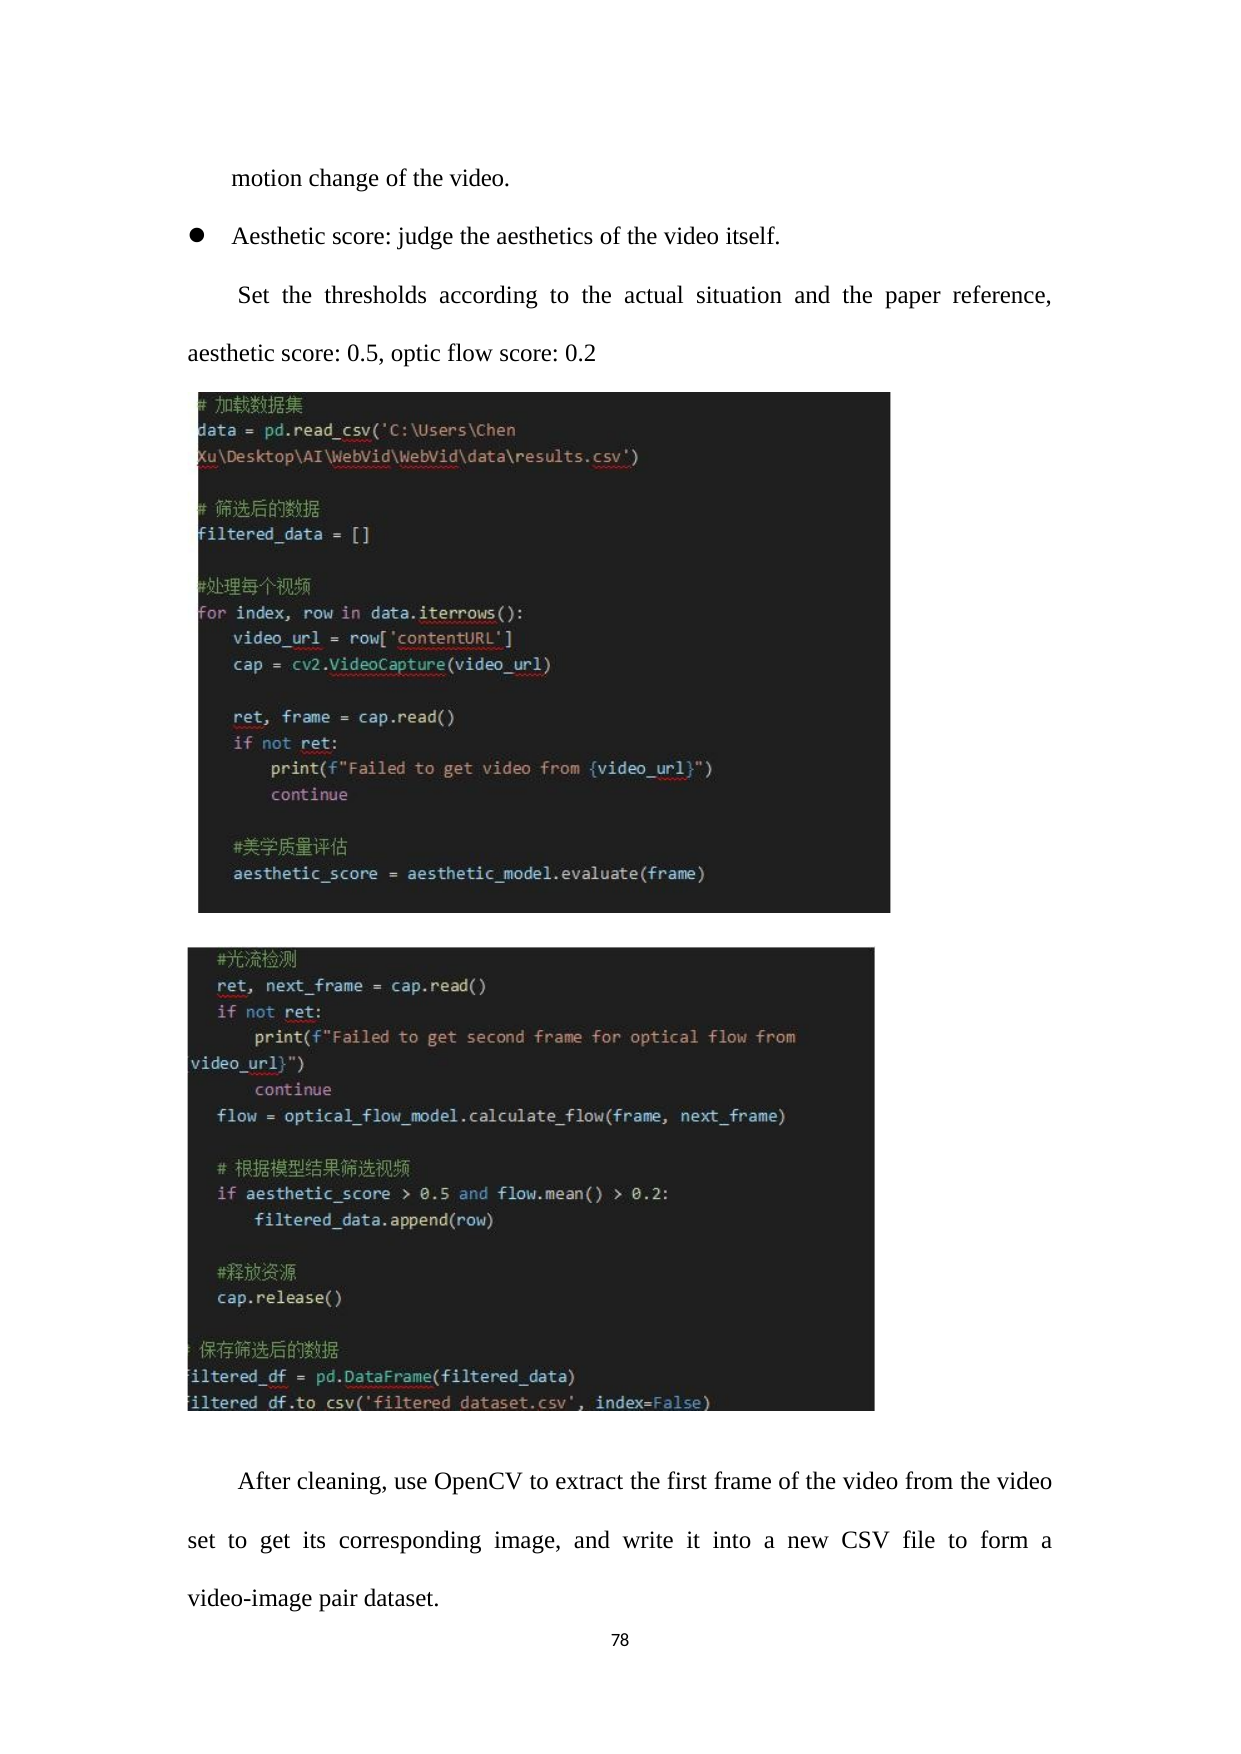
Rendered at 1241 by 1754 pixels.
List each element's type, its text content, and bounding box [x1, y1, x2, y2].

picture [187, 946, 876, 969]
text motion change of the video. [231, 163, 1186, 192]
text After cleaning, use OpenCV to extract the first frame of the video from the video set to get its corresponding image, and write it into a new CSV file to form a video-image pair dataset. [187, 969, 1053, 1612]
text Set the thresholds according to the actual situation and the paper reference, aesthetic score: 0.5, optic flow score: 0.2 [187, 250, 1053, 367]
list Aesthetic score: judge the aesthetics of the video itself. [187, 221, 1186, 250]
picture [187, 392, 893, 913]
